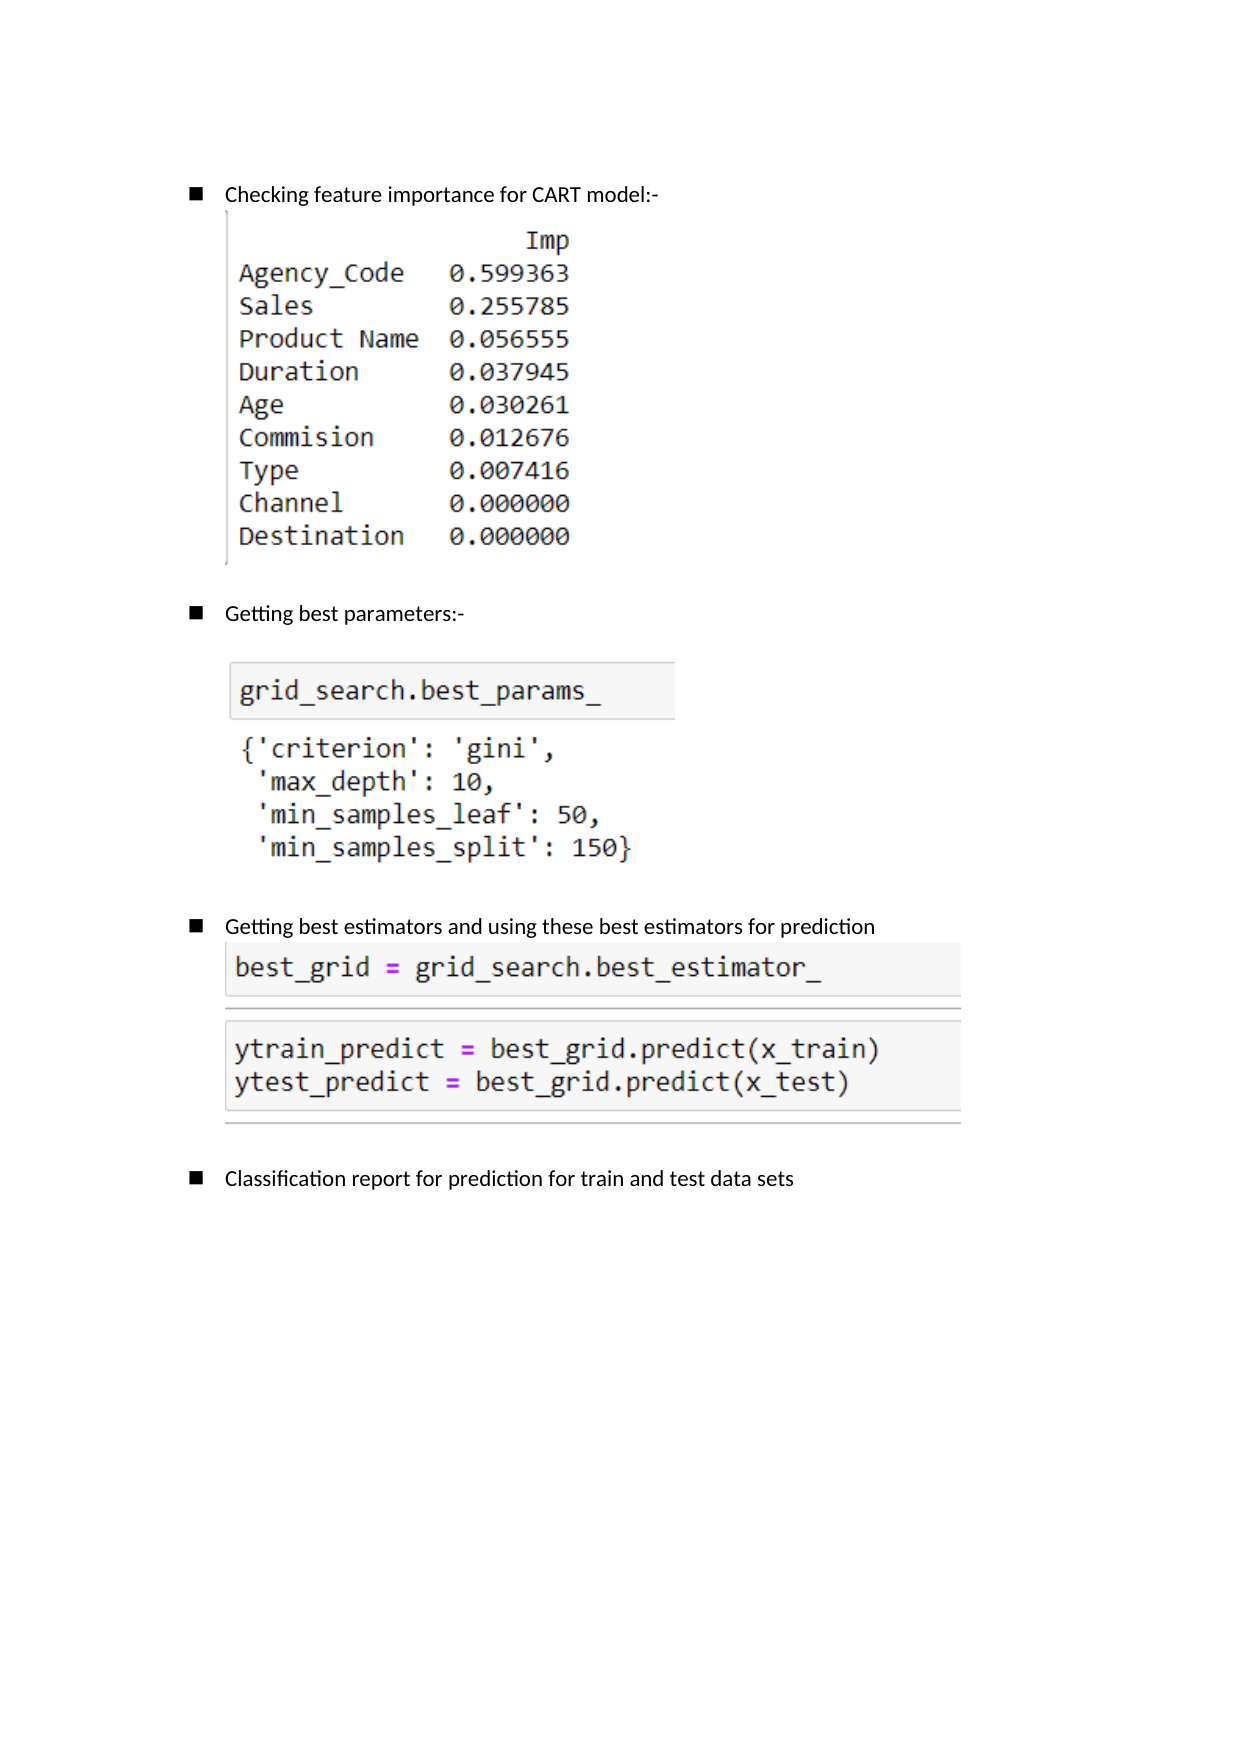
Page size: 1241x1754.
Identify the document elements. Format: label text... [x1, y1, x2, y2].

list Getting best parameters:- [187, 599, 1090, 627]
list Classification report for prediction for train and test data sets [187, 1164, 1090, 1192]
picture [225, 942, 961, 1132]
list Checking feature importance for CART model:- [187, 180, 1090, 208]
picture [225, 659, 675, 880]
picture [225, 210, 619, 567]
list Getting best estimators and using these best estimators for prediction [187, 912, 1090, 940]
